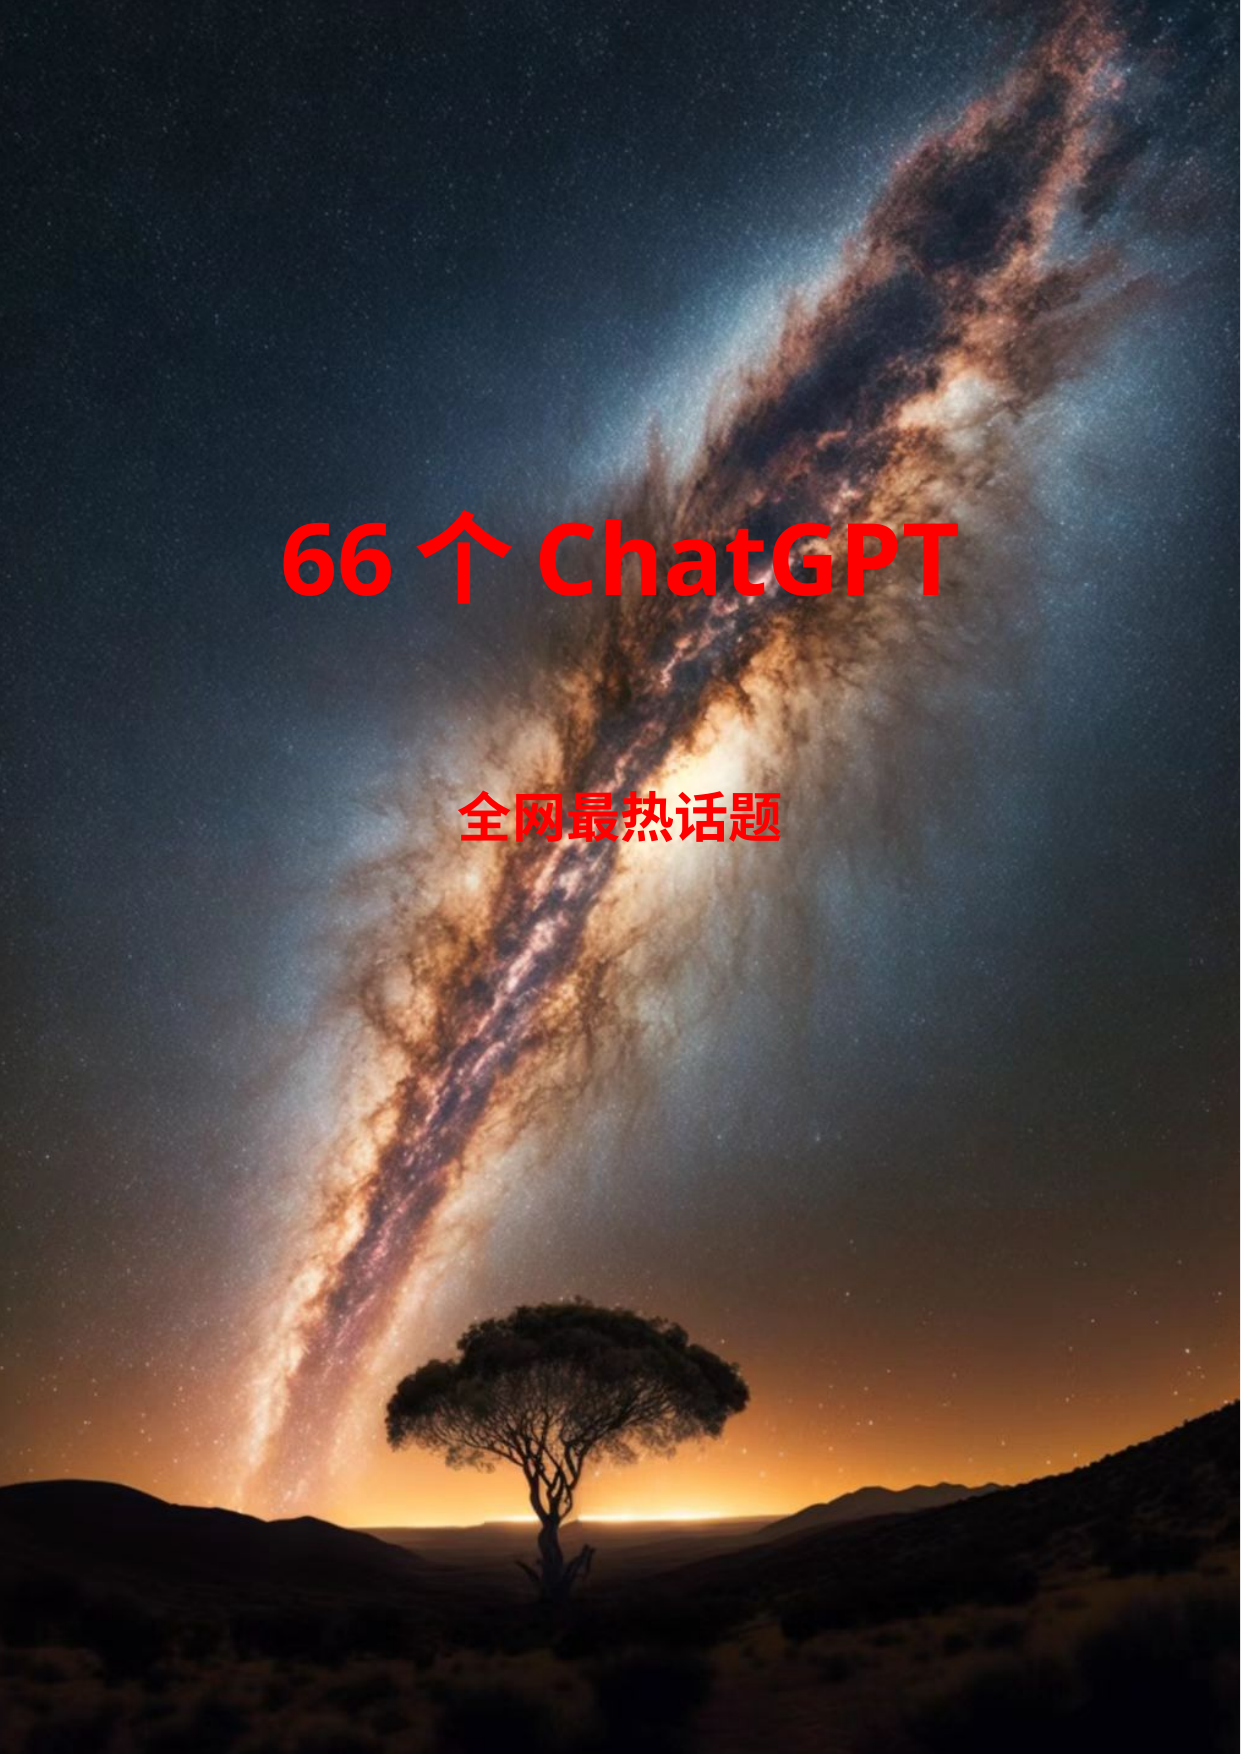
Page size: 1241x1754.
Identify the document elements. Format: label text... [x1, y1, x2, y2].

subtitle 66个ChatGPT [118, 471, 1122, 634]
subtitle 全网最热话题 [118, 765, 1122, 863]
picture [0, 0, 1241, 1754]
